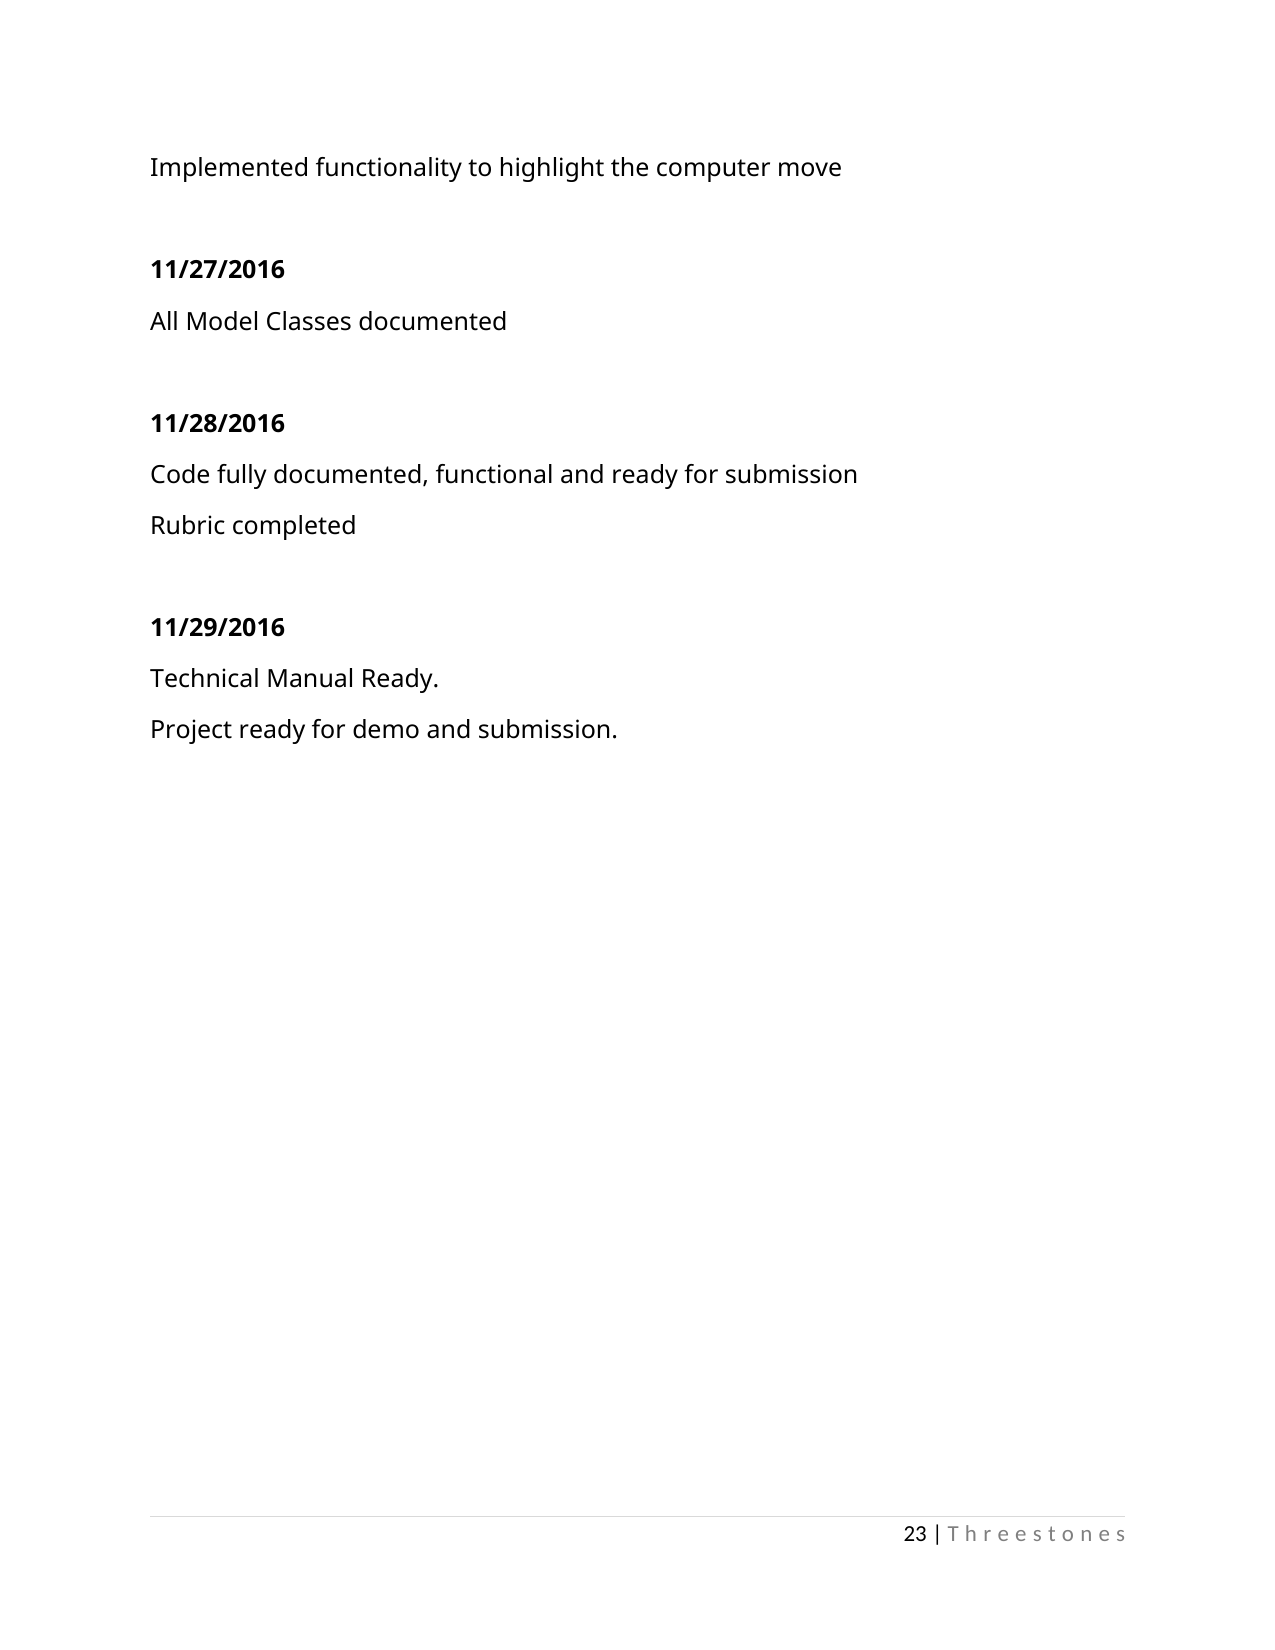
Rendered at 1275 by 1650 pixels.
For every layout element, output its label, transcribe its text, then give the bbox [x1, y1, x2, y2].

list Project ready for demo and submission. [150, 711, 1125, 746]
list Implemented functionality to highlight the computer move [150, 150, 1125, 184]
list All Model Classes documented [150, 303, 1125, 337]
list Rubric completed [150, 507, 1125, 541]
list Technical Manual Ready. [150, 660, 1125, 694]
list 11/27/2016 [150, 252, 1125, 286]
list 11/29/2016 [150, 609, 1125, 643]
list Code fully documented, functional and ready for submission [150, 456, 1125, 490]
list 11/28/2016 [150, 405, 1125, 439]
